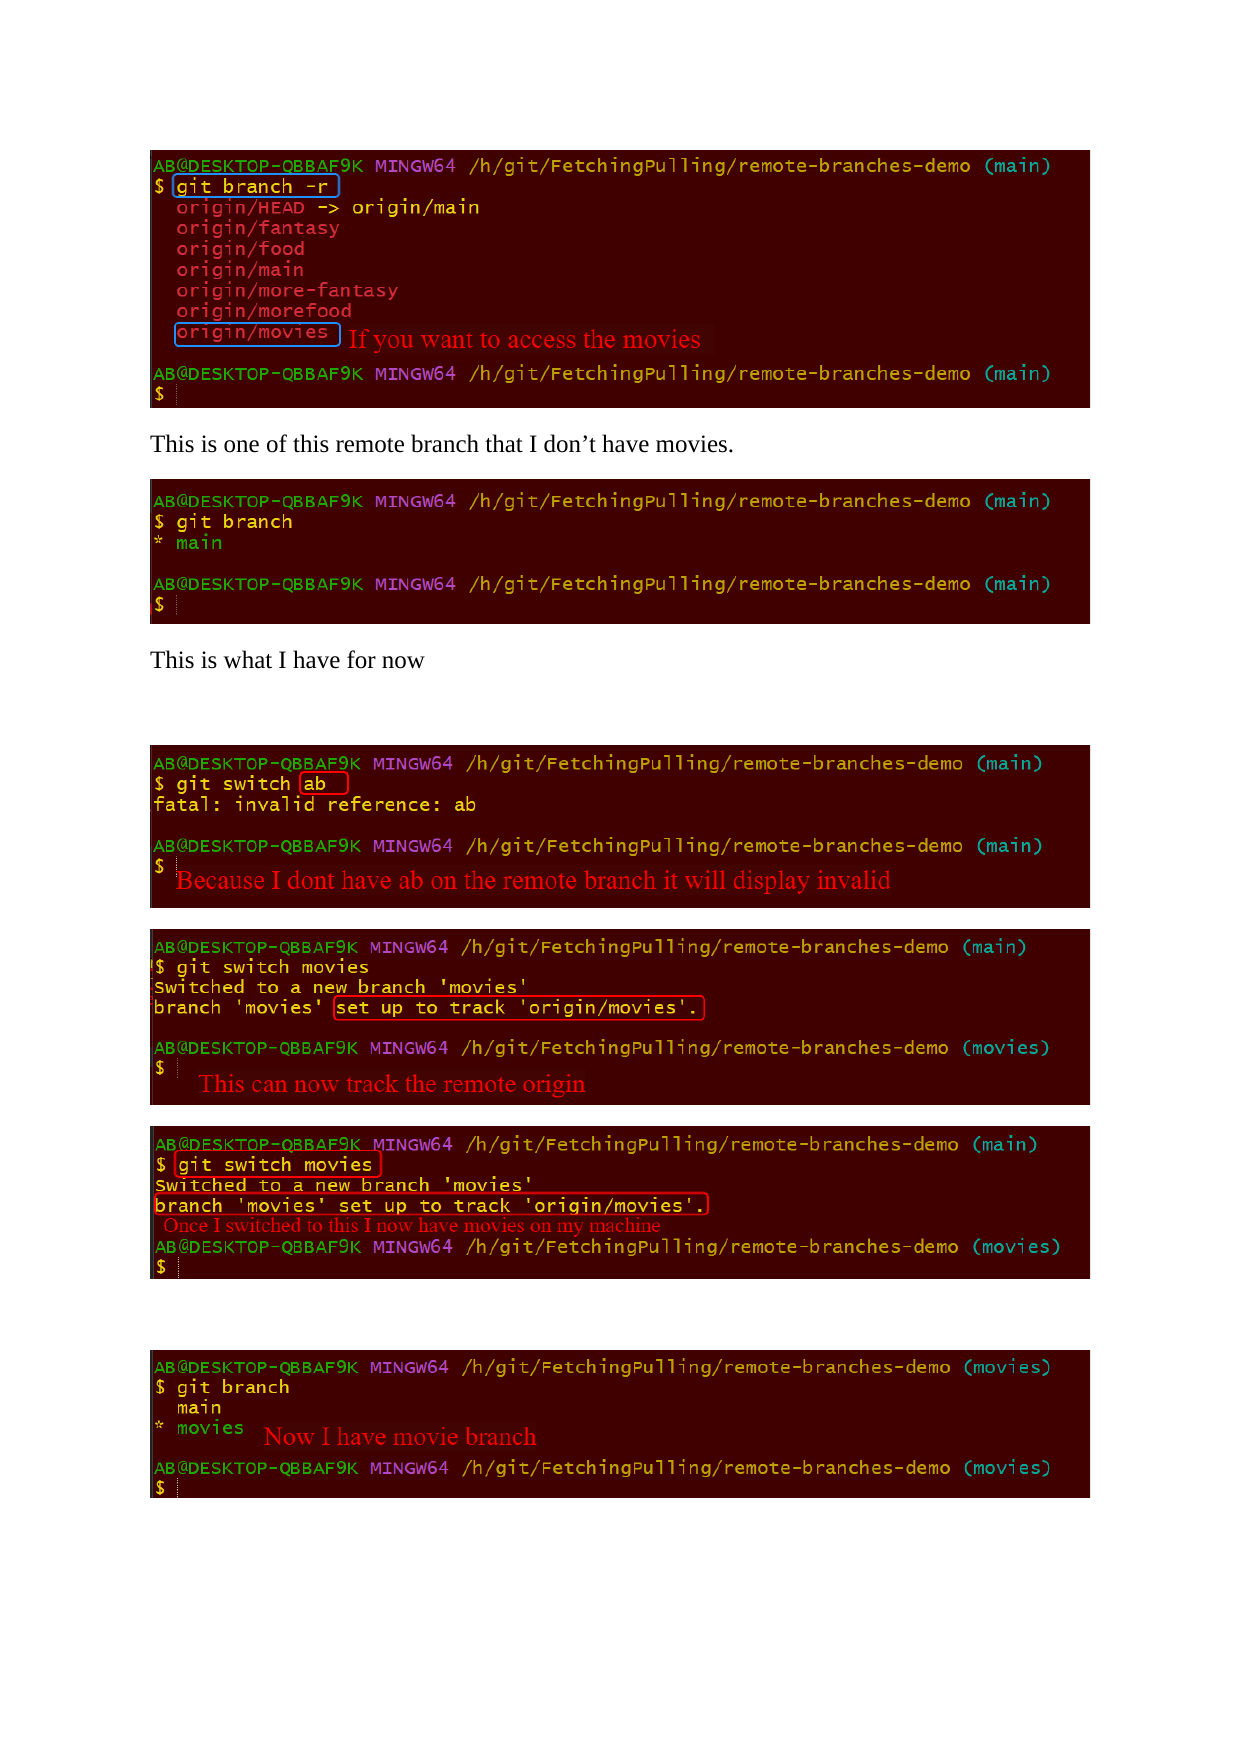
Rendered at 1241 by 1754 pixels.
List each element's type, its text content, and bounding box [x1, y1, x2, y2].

picture [150, 1350, 1091, 1498]
picture [150, 1126, 1091, 1279]
picture [150, 745, 1091, 908]
picture [150, 929, 1091, 1105]
text This is one of this remote branch that I don’t have movies. [150, 429, 1090, 458]
picture [150, 479, 1091, 624]
picture [150, 150, 1091, 408]
text This is what I have for now [150, 646, 1090, 674]
